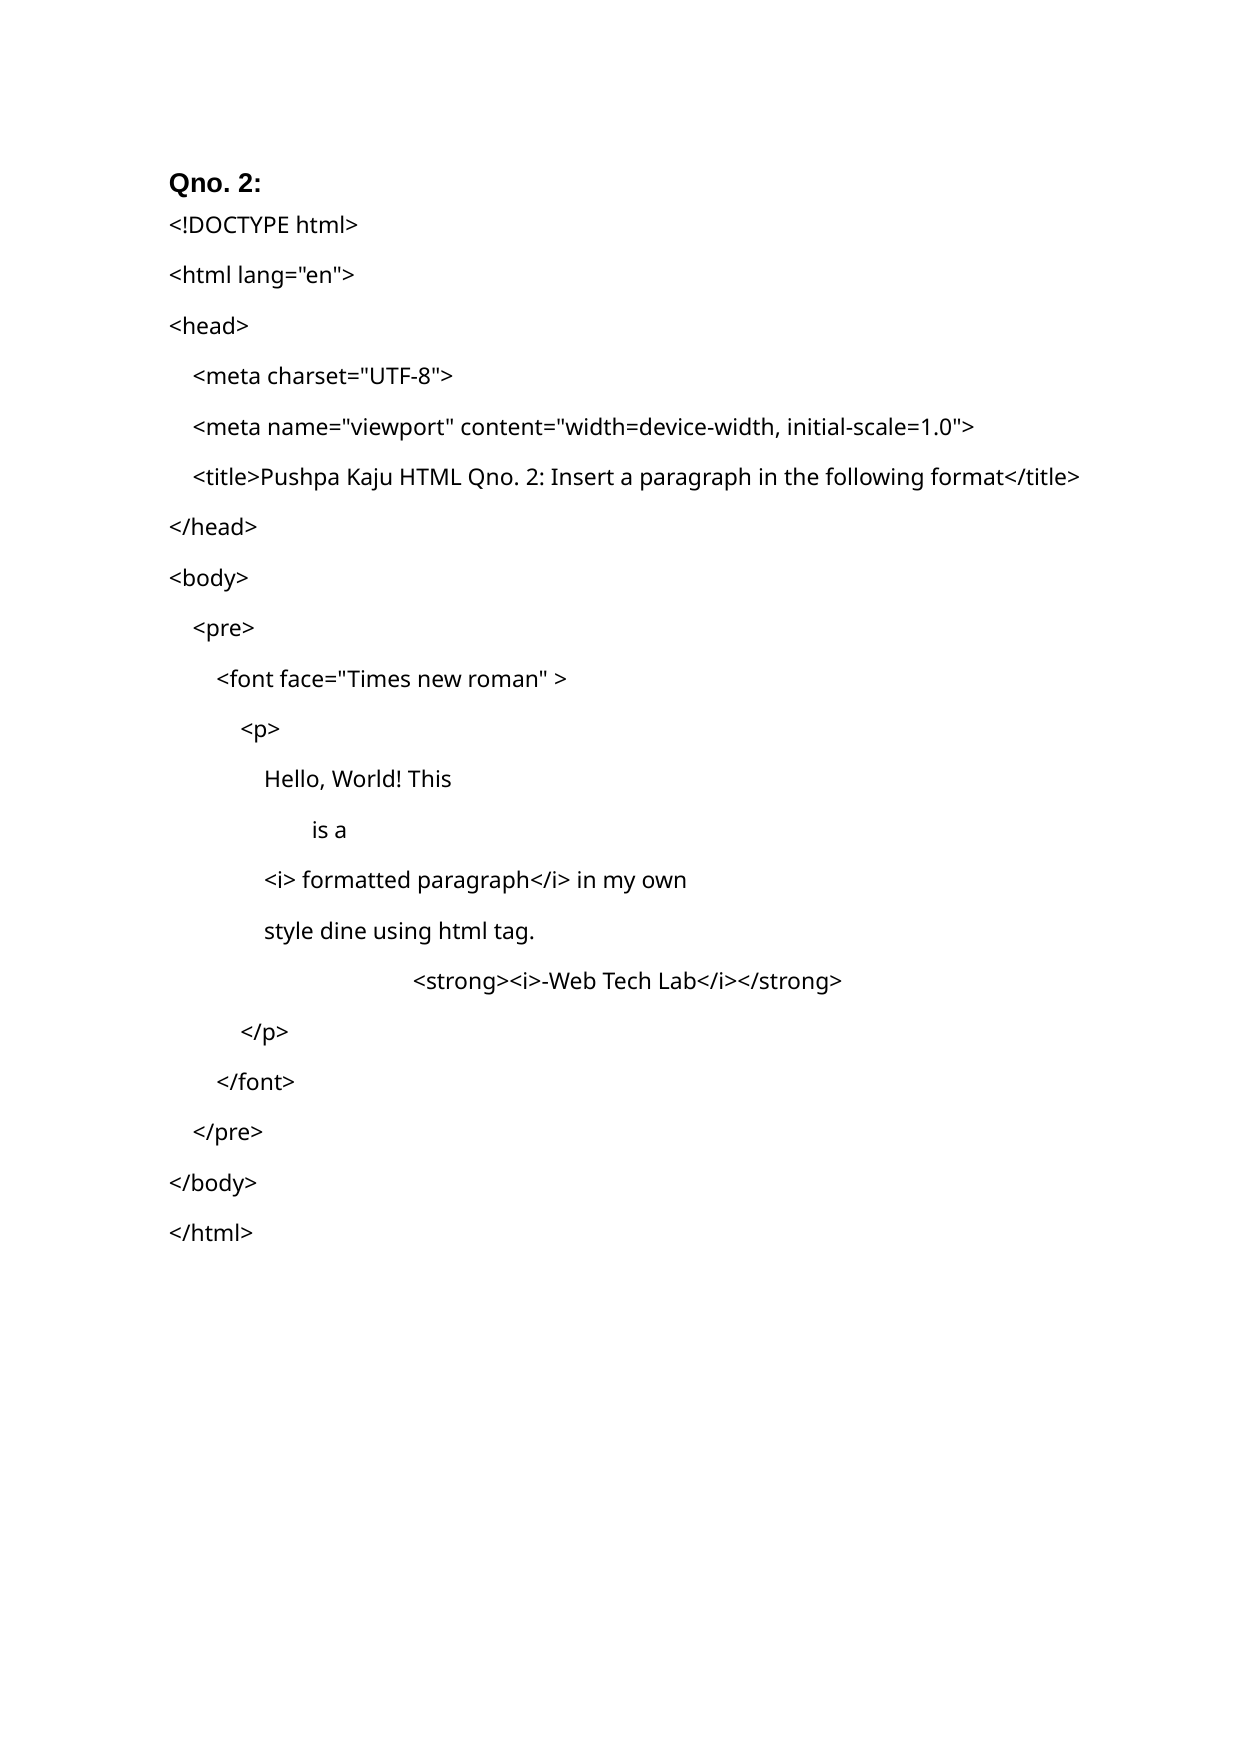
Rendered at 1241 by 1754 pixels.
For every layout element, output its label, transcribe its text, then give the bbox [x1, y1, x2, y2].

subtitle Qno. 2: [169, 167, 1090, 198]
text style dine using html tag. [169, 914, 1090, 946]
text <meta charset="UTF-8"> [169, 360, 1090, 391]
text Hello, World! This [169, 763, 1090, 794]
text </body> [169, 1167, 1090, 1198]
text <p> [169, 713, 1090, 744]
text is a [169, 814, 1090, 845]
text </font> [169, 1066, 1090, 1097]
text <html lang="en"> [169, 259, 1090, 290]
text <font face="Times new roman" > [169, 662, 1090, 694]
text <strong><i>-Web Tech Lab</i></strong> [169, 965, 1090, 996]
text </head> [169, 511, 1090, 542]
text <head> [169, 309, 1090, 341]
text </pre> [169, 1116, 1090, 1147]
text <pre> [169, 612, 1090, 643]
text <!DOCTYPE html> [169, 209, 1090, 240]
text <body> [169, 562, 1090, 593]
text <i> formatted paragraph</i> in my own [169, 864, 1090, 895]
text </html> [169, 1217, 1090, 1248]
text <title>Pushpa Kaju HTML Qno. 2: Insert a paragraph in the following format</title> [169, 461, 1090, 492]
text </p> [169, 1015, 1090, 1047]
text <meta name="viewport" content="width=device-width, initial-scale=1.0"> [169, 410, 1090, 442]
